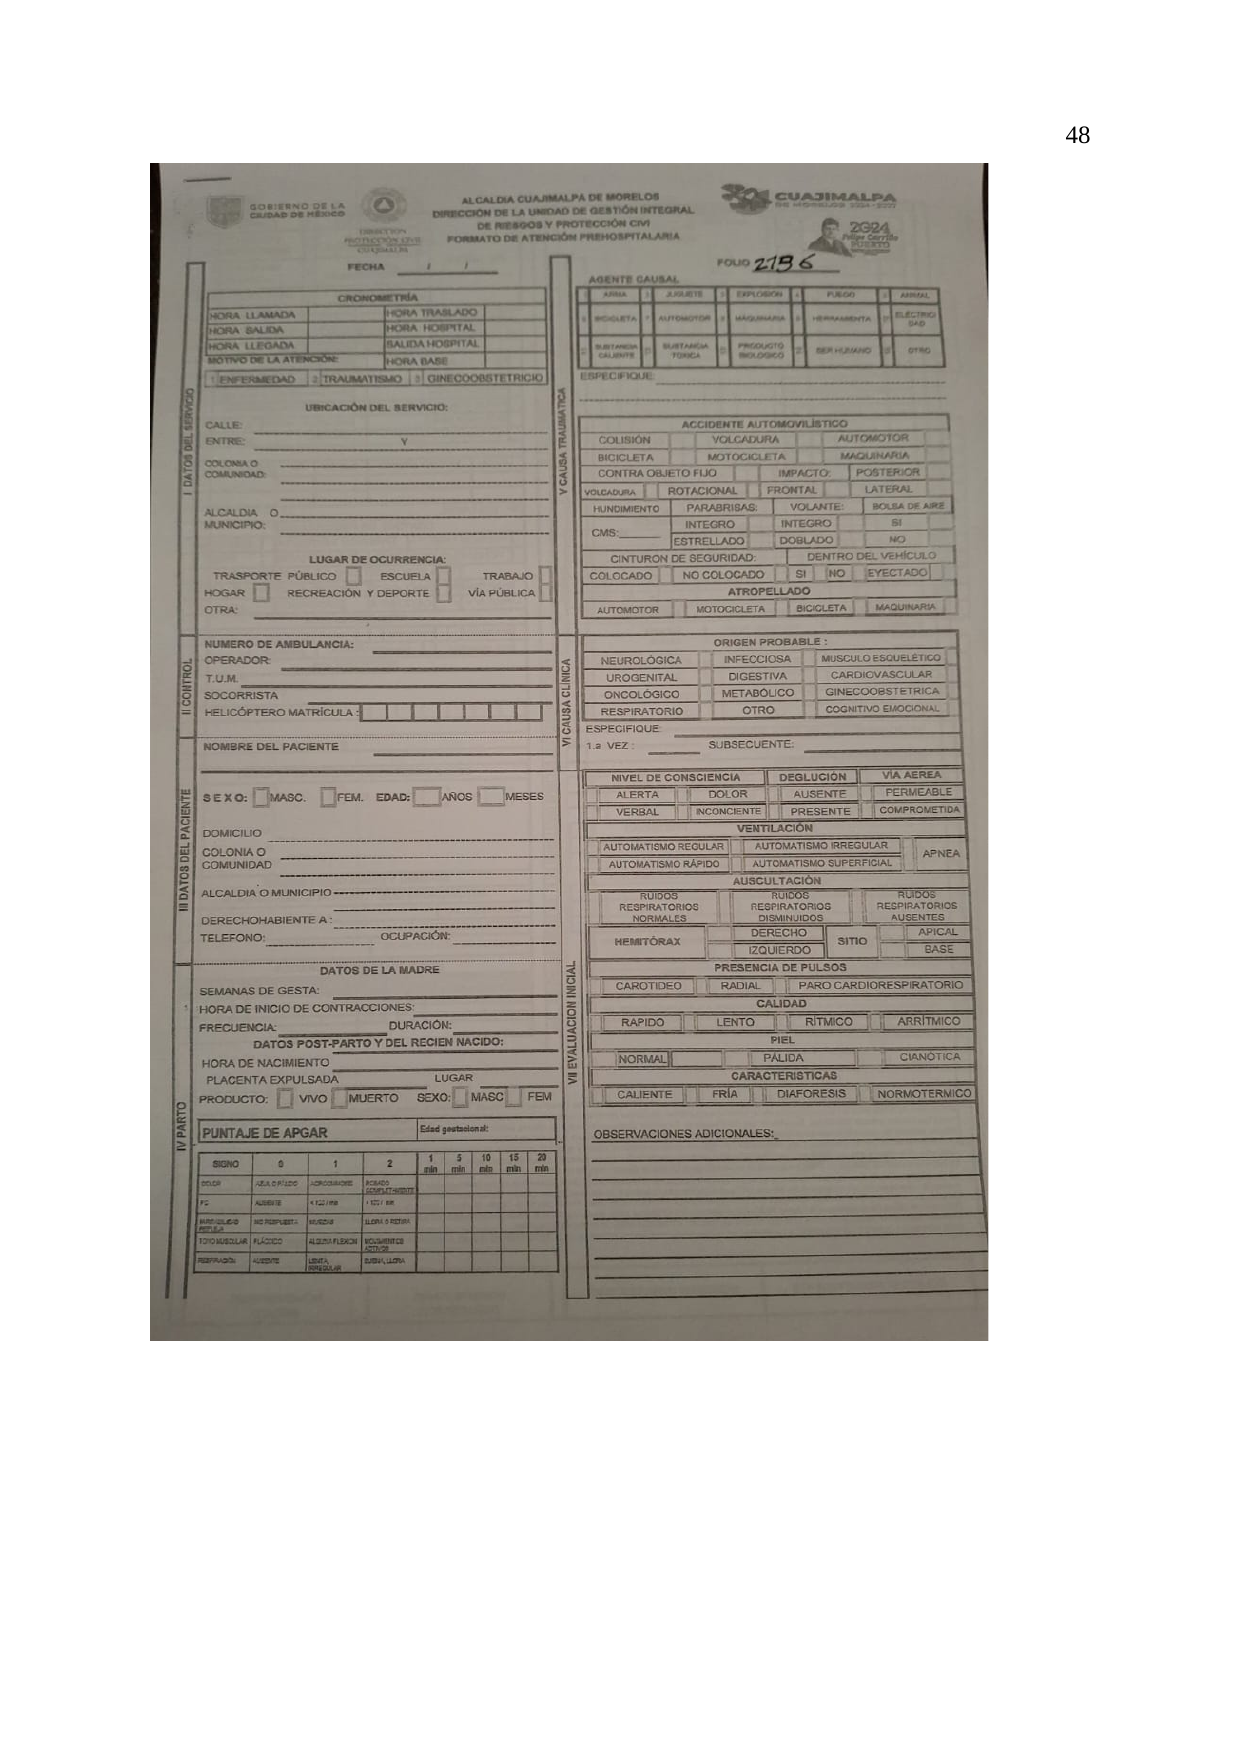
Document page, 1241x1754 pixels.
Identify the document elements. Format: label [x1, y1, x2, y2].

picture [150, 163, 989, 1341]
